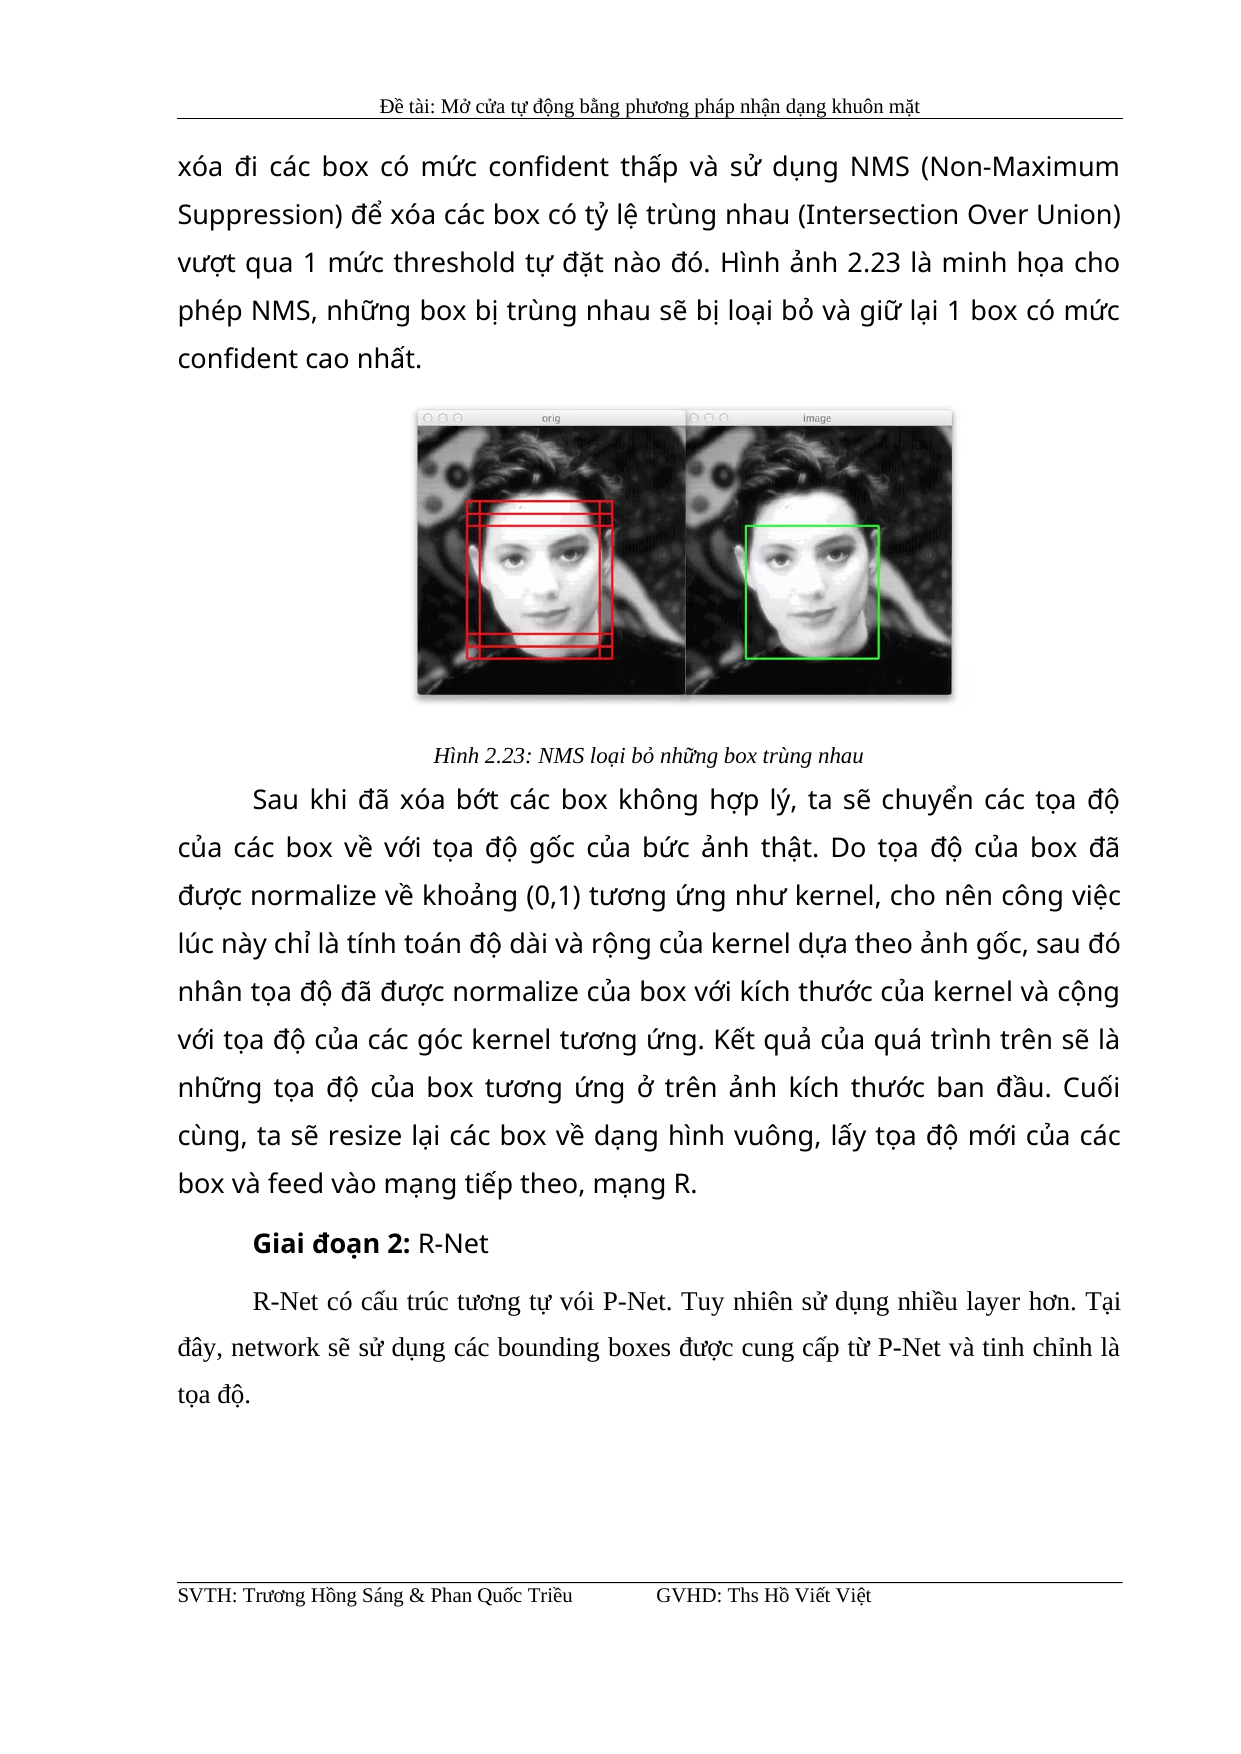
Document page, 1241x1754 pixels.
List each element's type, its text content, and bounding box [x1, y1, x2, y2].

picture [403, 399, 971, 707]
text Sau khi đã xóa bớt các box không hợp lý, ta sẽ chuyển các tọa độ của các box về với tọa độ gốc của bức ảnh thật. Do tọa độ của box đã được normalize về khoảng (0,1) tương ứng như kernel, cho nên công việc lúc này chỉ là tính toán độ dài và rộng của kernel dựa theo ảnh gốc, sau đó nhân tọa độ đã được normalize của box với kích thước của kernel và cộng với tọa độ của các góc kernel tương ứng. Kết quả của quá trình trên sẽ là những tọa độ của box tương ứng ở trên ảnh kích thước ban đầu. Cuối cùng, ta sẽ resize lại các box về dạng hình vuông, lấy tọa độ mới của các box và feed vào mạng tiếp theo, mạng R. [177, 781, 1122, 1201]
text Hình 2.23: NMS loại bỏ những box trùng nhau [177, 742, 1122, 768]
text R-Net có cấu trúc tương tự vói P-Net. Tuy nhiên sử dụng nhiều layer hơn. Tại đây, network sẽ sử dụng các bounding boxes được cung cấp từ P-Net và tinh chỉnh là tọa độ. [177, 1285, 1122, 1409]
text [177, 148, 1122, 376]
text Giai đoạn 2: R-Net [177, 1224, 1122, 1261]
